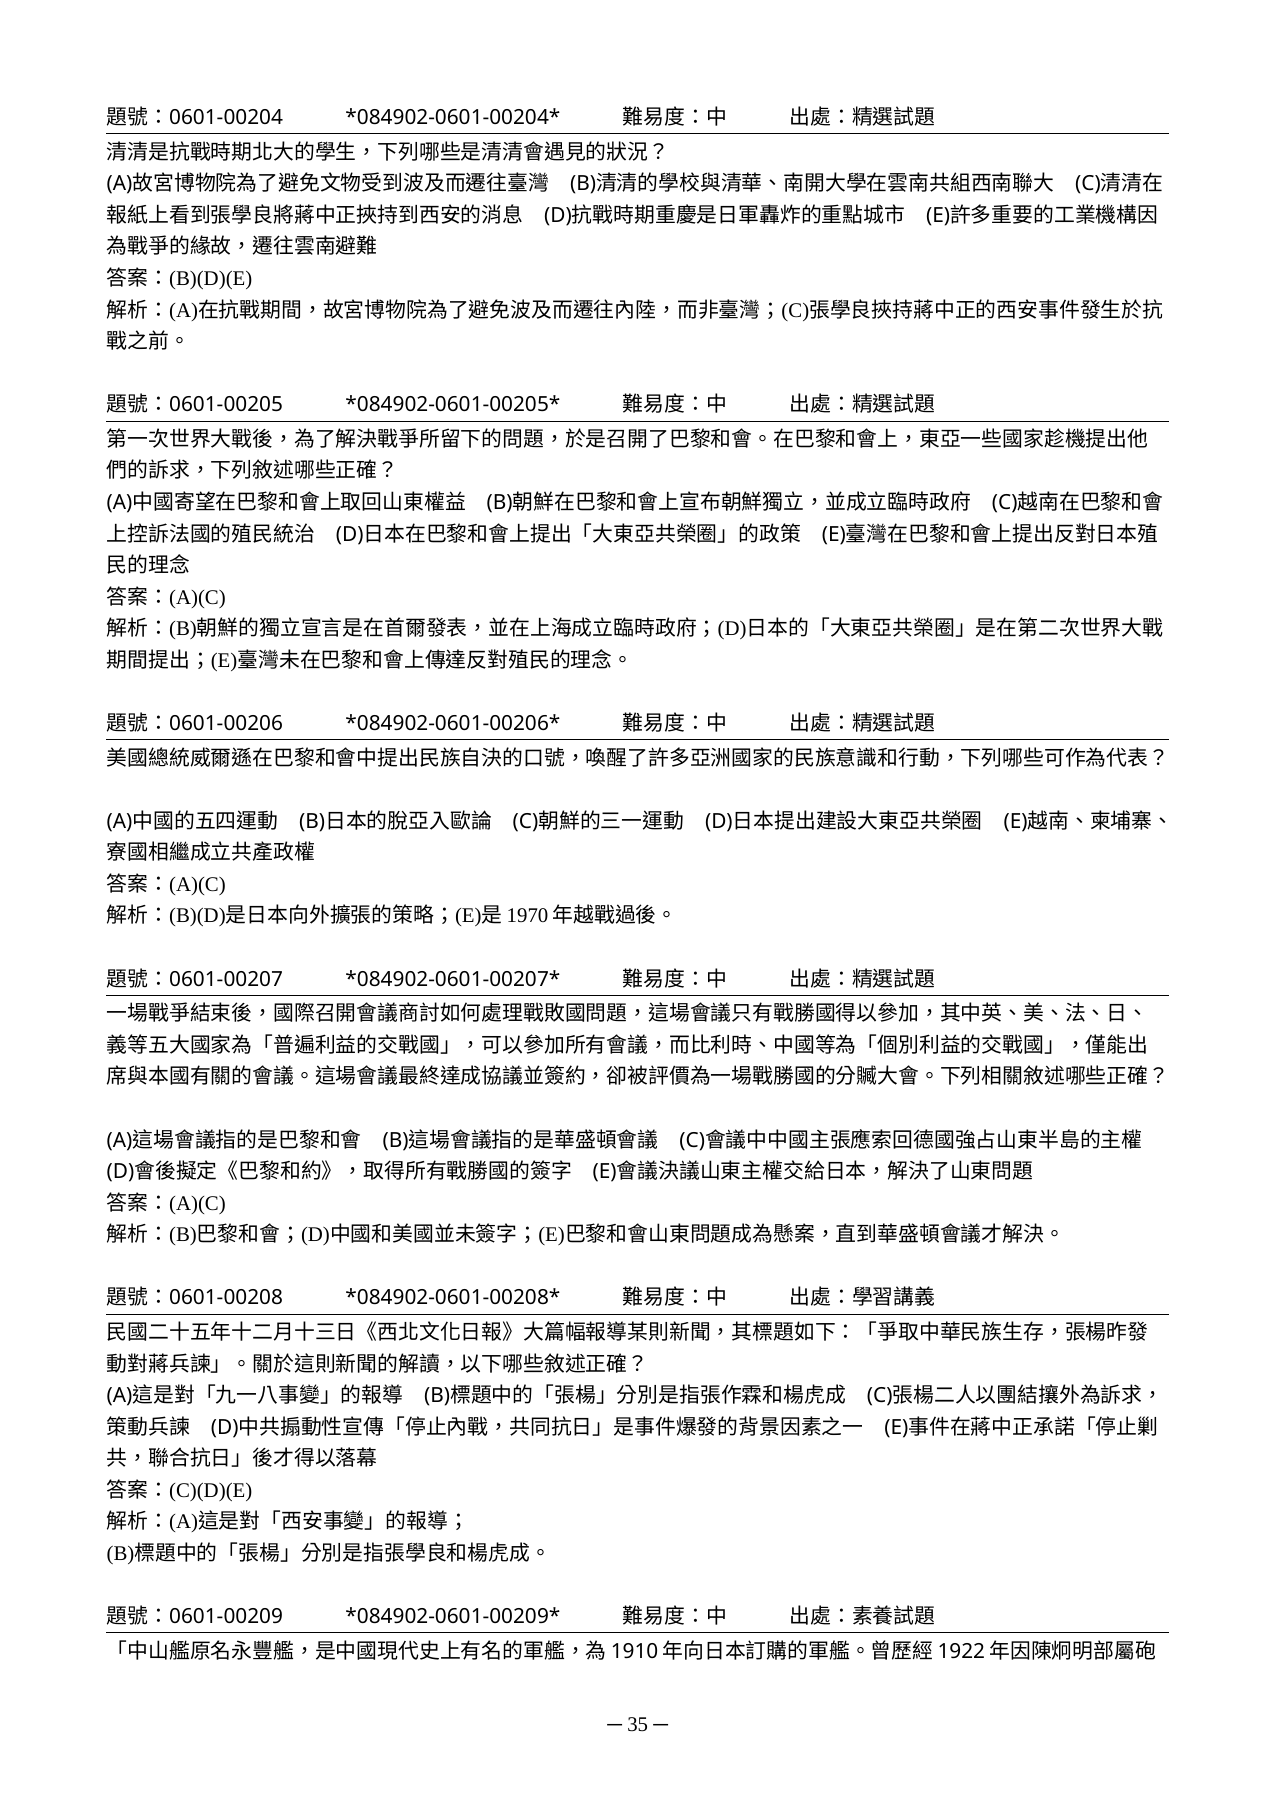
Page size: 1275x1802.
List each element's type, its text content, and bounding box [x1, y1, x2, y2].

text 解析：(B)巴黎和會；(D)中國和美國並未簽字；(E)巴黎和會山東問題成為懸案，直到華盛頓會議才解決。 [106, 1217, 1169, 1248]
text 清清是抗戰時期北大的學生，下列哪些是清清會遇見的狀況？ (A)故宮博物院為了避免文物受到波及而遷往臺灣 (B)清清的學校與清華、南開大學在雲南共組西南聯大 (C)清清在報紙上看到張學良將蔣中正挾持到西安的消息 (D)抗戰時期重慶是日軍轟炸的重點城市 (E)許多重要的工業機構因為戰爭的緣故，遷往雲南避難 [106, 134, 1169, 261]
text 題號：0601-00206 *084902-0601-00206* 難易度：中 出處：精選試題 [106, 706, 1169, 739]
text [106, 1633, 1169, 1665]
text 解析：(A)這是對「西安事變」的報導； (B)標題中的「張楊」分別是指張學良和楊虎成。 [106, 1504, 1169, 1567]
text 解析：(A)在抗戰期間，故宮博物院為了避免波及而遷往內陸，而非臺灣；(C)張學良挾持蔣中正的西安事件發生於抗戰之前。 [106, 292, 1169, 355]
text 題號：0601-00207 *084902-0601-00207* 難易度：中 出處：精選試題 [106, 961, 1169, 995]
text 題號：0601-00205 *084902-0601-00205* 難易度：中 出處：精選試題 [106, 387, 1169, 421]
text 答案：(B)(D)(E) [106, 261, 1169, 292]
text 民國二十五年十二月十三日《西北文化日報》大篇幅報導某則新聞，其標題如下：「爭取中華民族生存，張楊昨發動對蔣兵諫」。關於這則新聞的解讀，以下哪些敘述正確？ (A)這是對「九一八事變」的報導 (B)標題中的「張楊」分別是指張作霖和楊虎成 (C)張楊二人以團結攘外為訴求，策動兵諫 (D)中共搧動性宣傳「停止內戰，共同抗日」是事件爆發的背景因素之一 (E)事件在蔣中正承諾「停止剿共，聯合抗日」後才得以落幕 [106, 1315, 1169, 1472]
text 答案：(A)(C) [106, 867, 1169, 898]
text 一場戰爭結束後，國際召開會議商討如何處理戰敗國問題，這場會議只有戰勝國得以參加，其中英、美、法、日、義等五大國家為「普遍利益的交戰國」，可以參加所有會議，而比利時、中國等為「個別利益的交戰國」，僅能出席與本國有關的會議。這場會議最終達成協議並簽約，卻被評價為一場戰勝國的分贓大會。下列相關敘述哪些正確？ (A)這場會議指的是巴黎和會 (B)這場會議指的是華盛頓會議 (C)會議中中國主張應索回德國強占山東半島的主權 (D)會後擬定《巴黎和約》，取得所有戰勝國的簽字 (E)會議決議山東主權交給日本，解決了山東問題 [106, 996, 1169, 1185]
text 美國總統威爾遜在巴黎和會中提出民族自決的口號，喚醒了許多亞洲國家的民族意識和行動，下列哪些可作為代表？ (A)中國的五四運動 (B)日本的脫亞入歐論 (C)朝鮮的三一運動 (D)日本提出建設大東亞共榮圈 (E)越南、柬埔寨、寮國相繼成立共產政權 [106, 740, 1169, 867]
text 答案：(A)(C) [106, 1185, 1169, 1217]
text 題號：0601-00204 *084902-0601-00204* 難易度：中 出處：精選試題 [106, 100, 1169, 133]
text 解析：(B)(D)是日本向外擴張的策略；(E)是1970年越戰過後。 [106, 898, 1169, 930]
text 題號：0601-00209 *084902-0601-00209* 難易度：中 出處：素養試題 [106, 1599, 1169, 1632]
text 答案：(C)(D)(E) [106, 1472, 1169, 1504]
text 題號：0601-00208 *084902-0601-00208* 難易度：中 出處：學習講義 [106, 1280, 1169, 1314]
text 答案：(A)(C) [106, 579, 1169, 611]
text 解析：(B)朝鮮的獨立宣言是在首爾發表，並在上海成立臨時政府；(D)日本的「大東亞共榮圈」是在第二次世界大戰期間提出；(E)臺灣未在巴黎和會上傳達反對殖民的理念。 [106, 611, 1169, 674]
text 第一次世界大戰後，為了解決戰爭所留下的問題，於是召開了巴黎和會。在巴黎和會上，東亞一些國家趁機提出他們的訴求，下列敘述哪些正確？ (A)中國寄望在巴黎和會上取回山東權益 (B)朝鮮在巴黎和會上宣布朝鮮獨立，並成立臨時政府 (C)越南在巴黎和會上控訴法國的殖民統治 (D)日本在巴黎和會上提出「大東亞共榮圈」的政策 (E)臺灣在巴黎和會上提出反對日本殖民的理念 [106, 422, 1169, 579]
